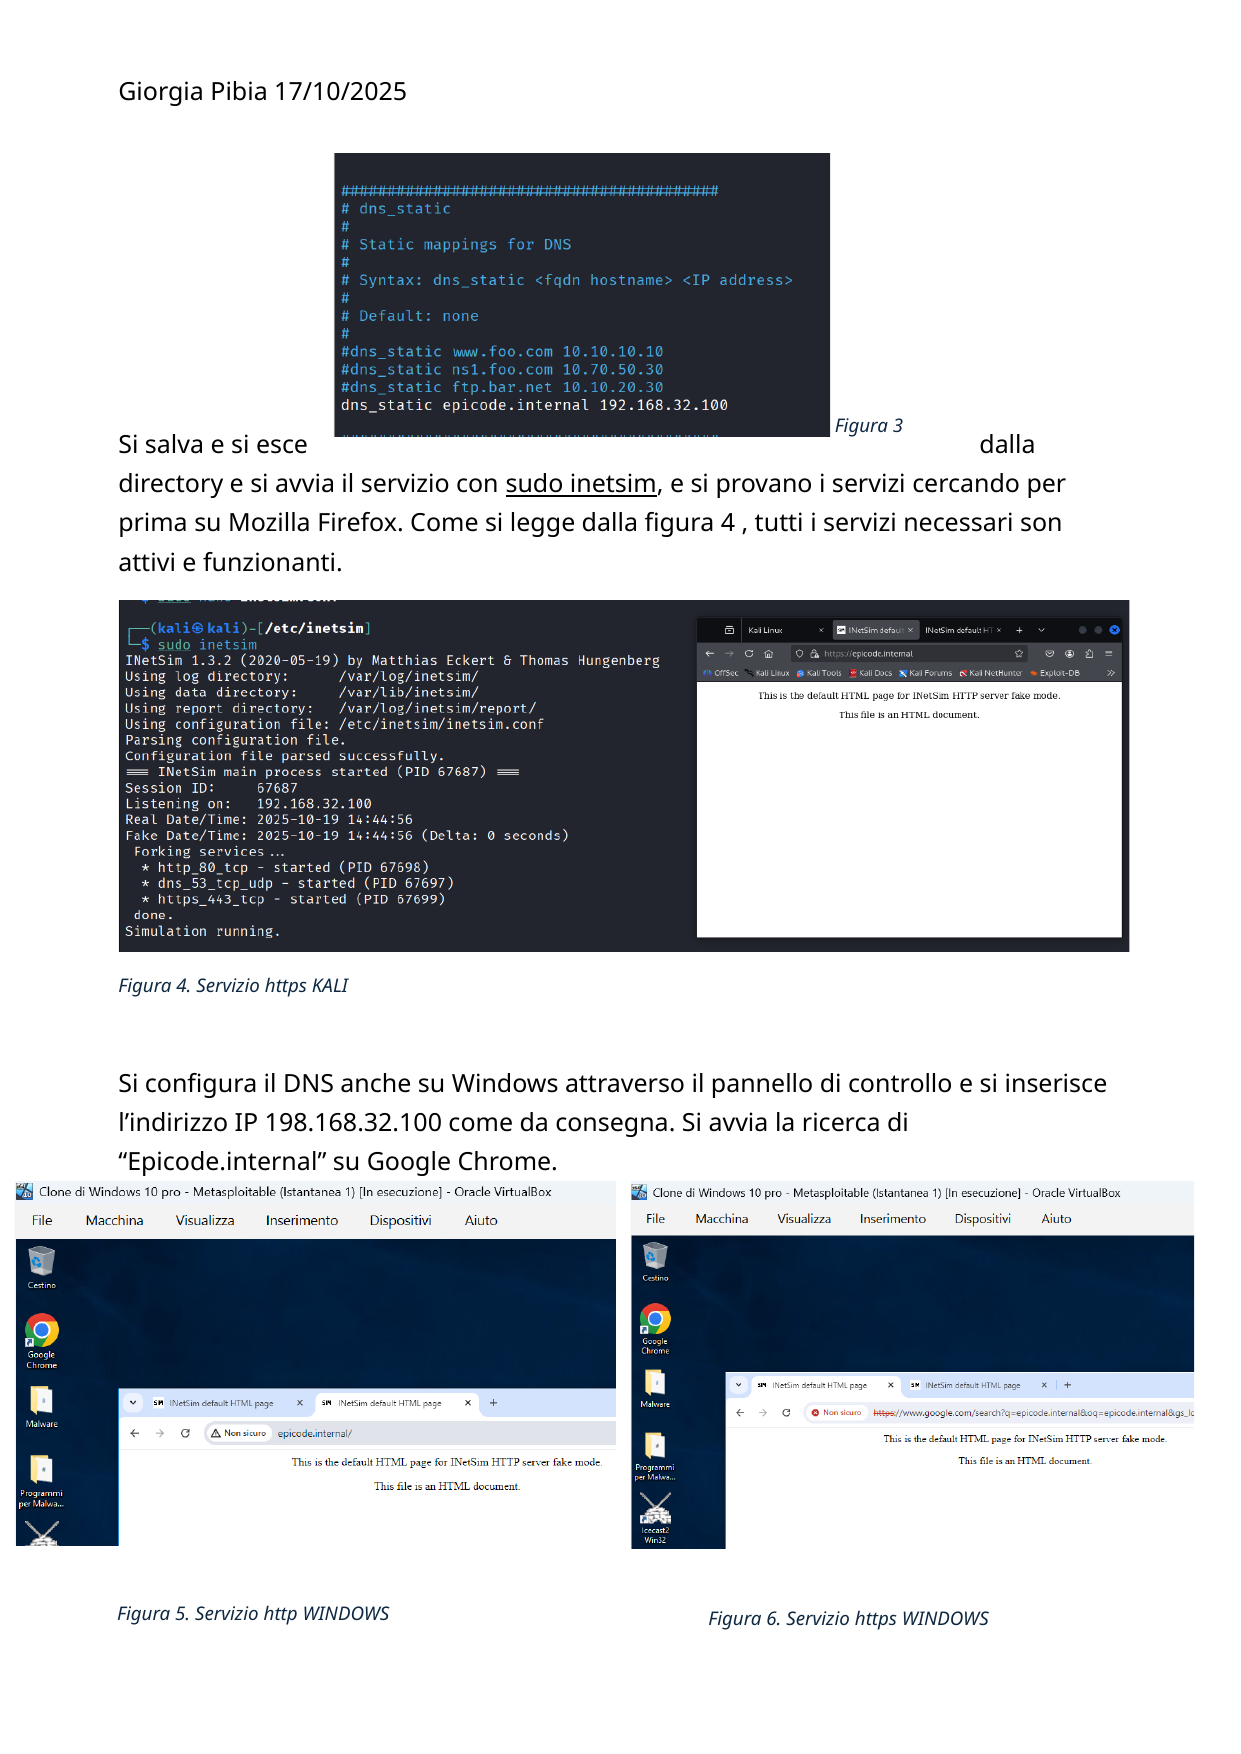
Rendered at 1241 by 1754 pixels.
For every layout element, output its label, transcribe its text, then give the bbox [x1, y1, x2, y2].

picture [630, 1181, 1195, 1549]
picture [14, 1181, 616, 1546]
picture [333, 153, 831, 437]
picture [118, 600, 1130, 952]
text Figura 4. Servizio https KALI [118, 973, 1122, 998]
text Si salva e si esce dalla directory e si avvia il servizio con sudo inetsim, e si provano i servizi cercando per prima su Mozilla Firefox. Come si legge dalla figura 4 , tutti i servizi necessari son attivi e funzionanti. [118, 427, 1122, 578]
text Si configura il DNS anche su Windows attraverso il pannello di controllo e si inserisce l’indirizzo IP 198.168.32.100 come da consegna. Si avvia la ricerca di “Epicode.internal” su Google Chrome. [118, 1065, 1122, 1178]
